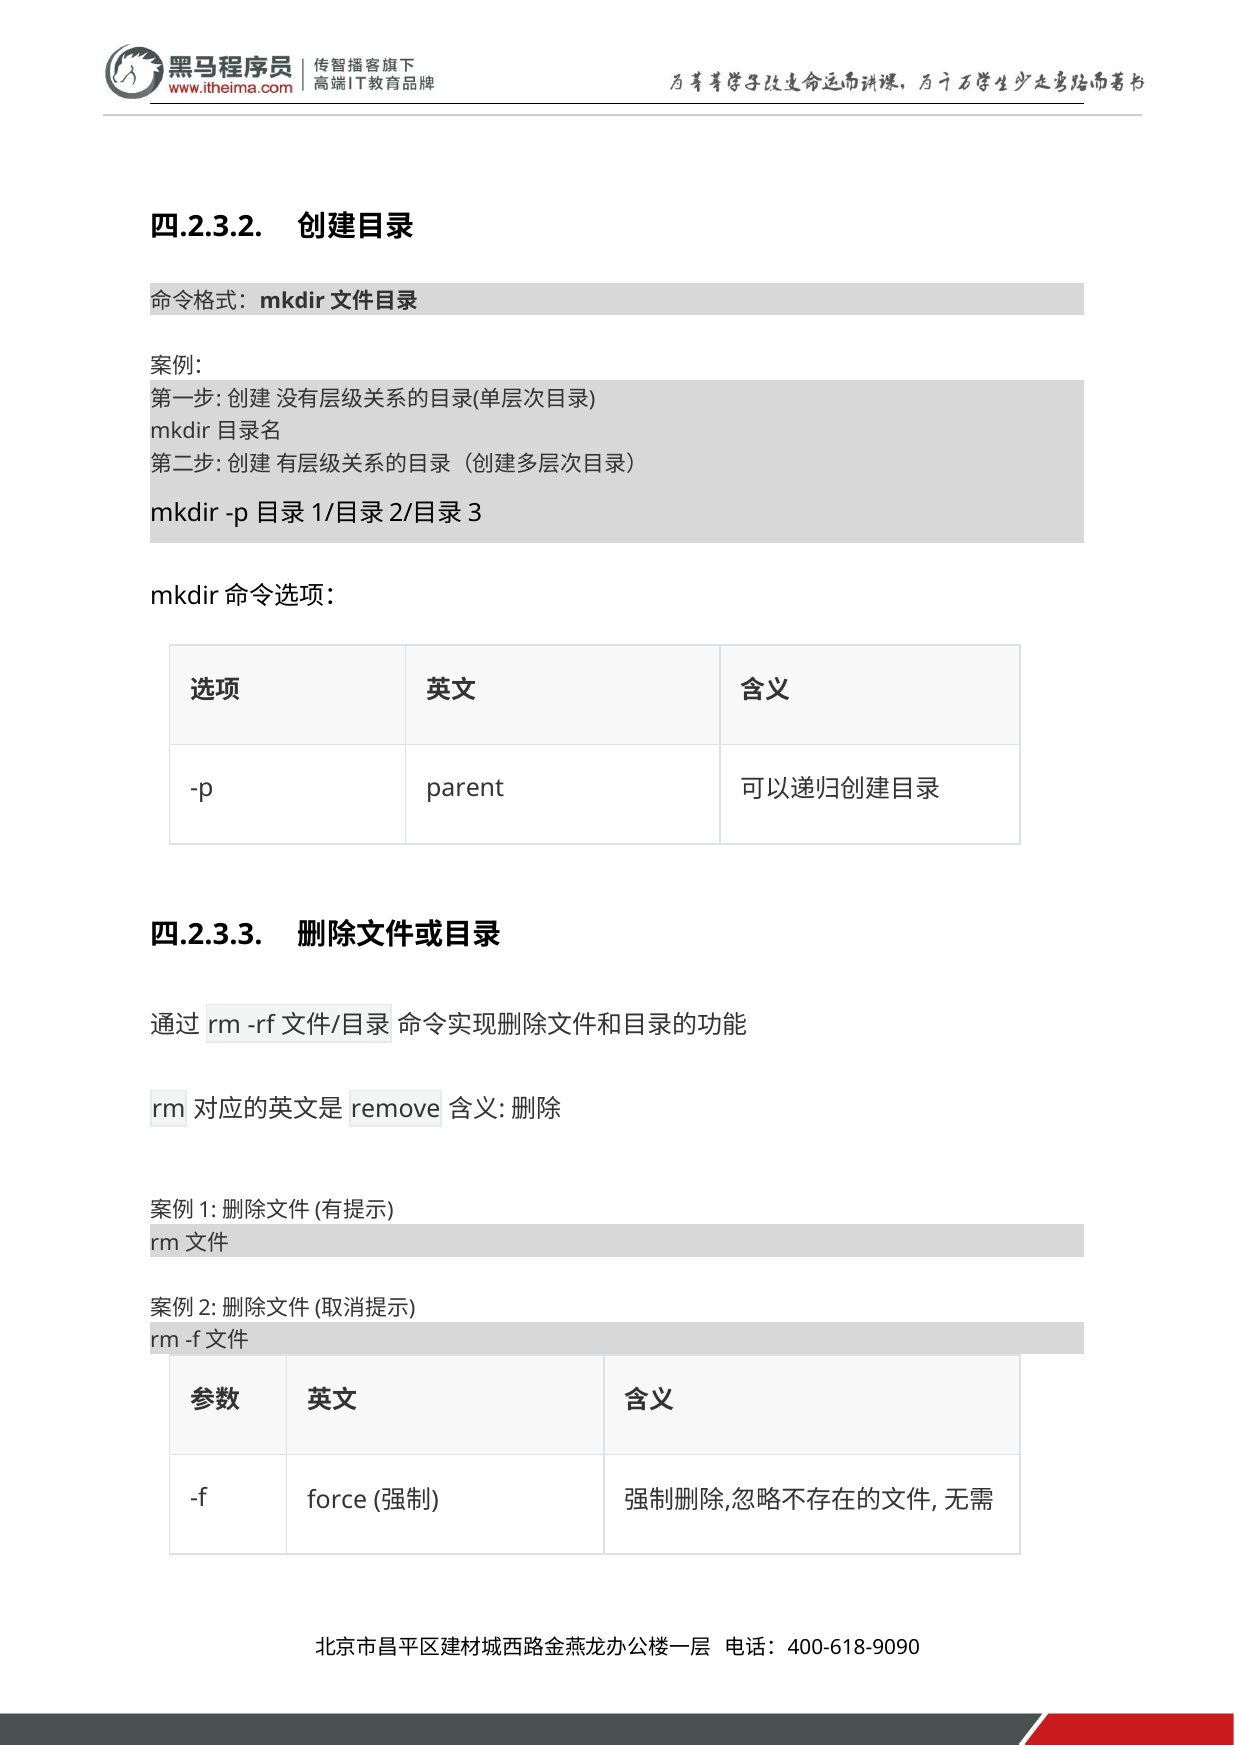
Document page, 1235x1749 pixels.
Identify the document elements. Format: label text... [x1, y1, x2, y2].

table_header 英文 [406, 646, 719, 744]
text rm -f 文件 [150, 1322, 1084, 1354]
table_header 含义 [605, 1356, 1019, 1454]
table_header 含义 [721, 646, 1019, 744]
text mkdir 目录名 [150, 413, 1084, 445]
text 案例1: 删除文件 (有提示) [150, 1192, 1084, 1224]
text 通过 rm -rf 文件/目录 命令实现删除文件和目录的功能 [150, 991, 1084, 1056]
table_cell -p [170, 745, 405, 843]
text rm 文件 [150, 1224, 1084, 1257]
table_cell 可以递归创建目录 [721, 745, 1019, 843]
table_header 参数 [170, 1356, 286, 1454]
text 命令格式：mkdir 文件目录 [150, 283, 1084, 315]
table_header 选项 [170, 646, 405, 744]
text 第二步: 创建 有层级关系的目录（创建多层次目录） [150, 445, 1084, 478]
text mkdir -p 目录1/目录2/目录3 [150, 478, 1084, 543]
subtitle 创建目录 [150, 192, 1084, 257]
text 案例： [150, 348, 1084, 380]
picture [0, 0, 1235, 123]
table_cell -f [170, 1455, 286, 1553]
subtitle 删除文件或目录 [150, 899, 1084, 964]
table_header 英文 [287, 1356, 603, 1454]
table_cell 强制删除,忽略不存在的文件, 无需提示 [605, 1455, 1019, 1553]
text mkdir命令选项： [150, 561, 1084, 626]
table_cell parent [406, 745, 719, 843]
text 第一步: 创建 没有层级关系的目录(单层次目录) [150, 380, 1084, 413]
text 案例2: 删除文件 (取消提示) [150, 1289, 1084, 1322]
table_cell force (强制) [287, 1455, 603, 1553]
text rm 对应的英文是 remove 含义: 删除 [150, 1075, 1084, 1140]
picture [0, 1654, 1234, 1745]
